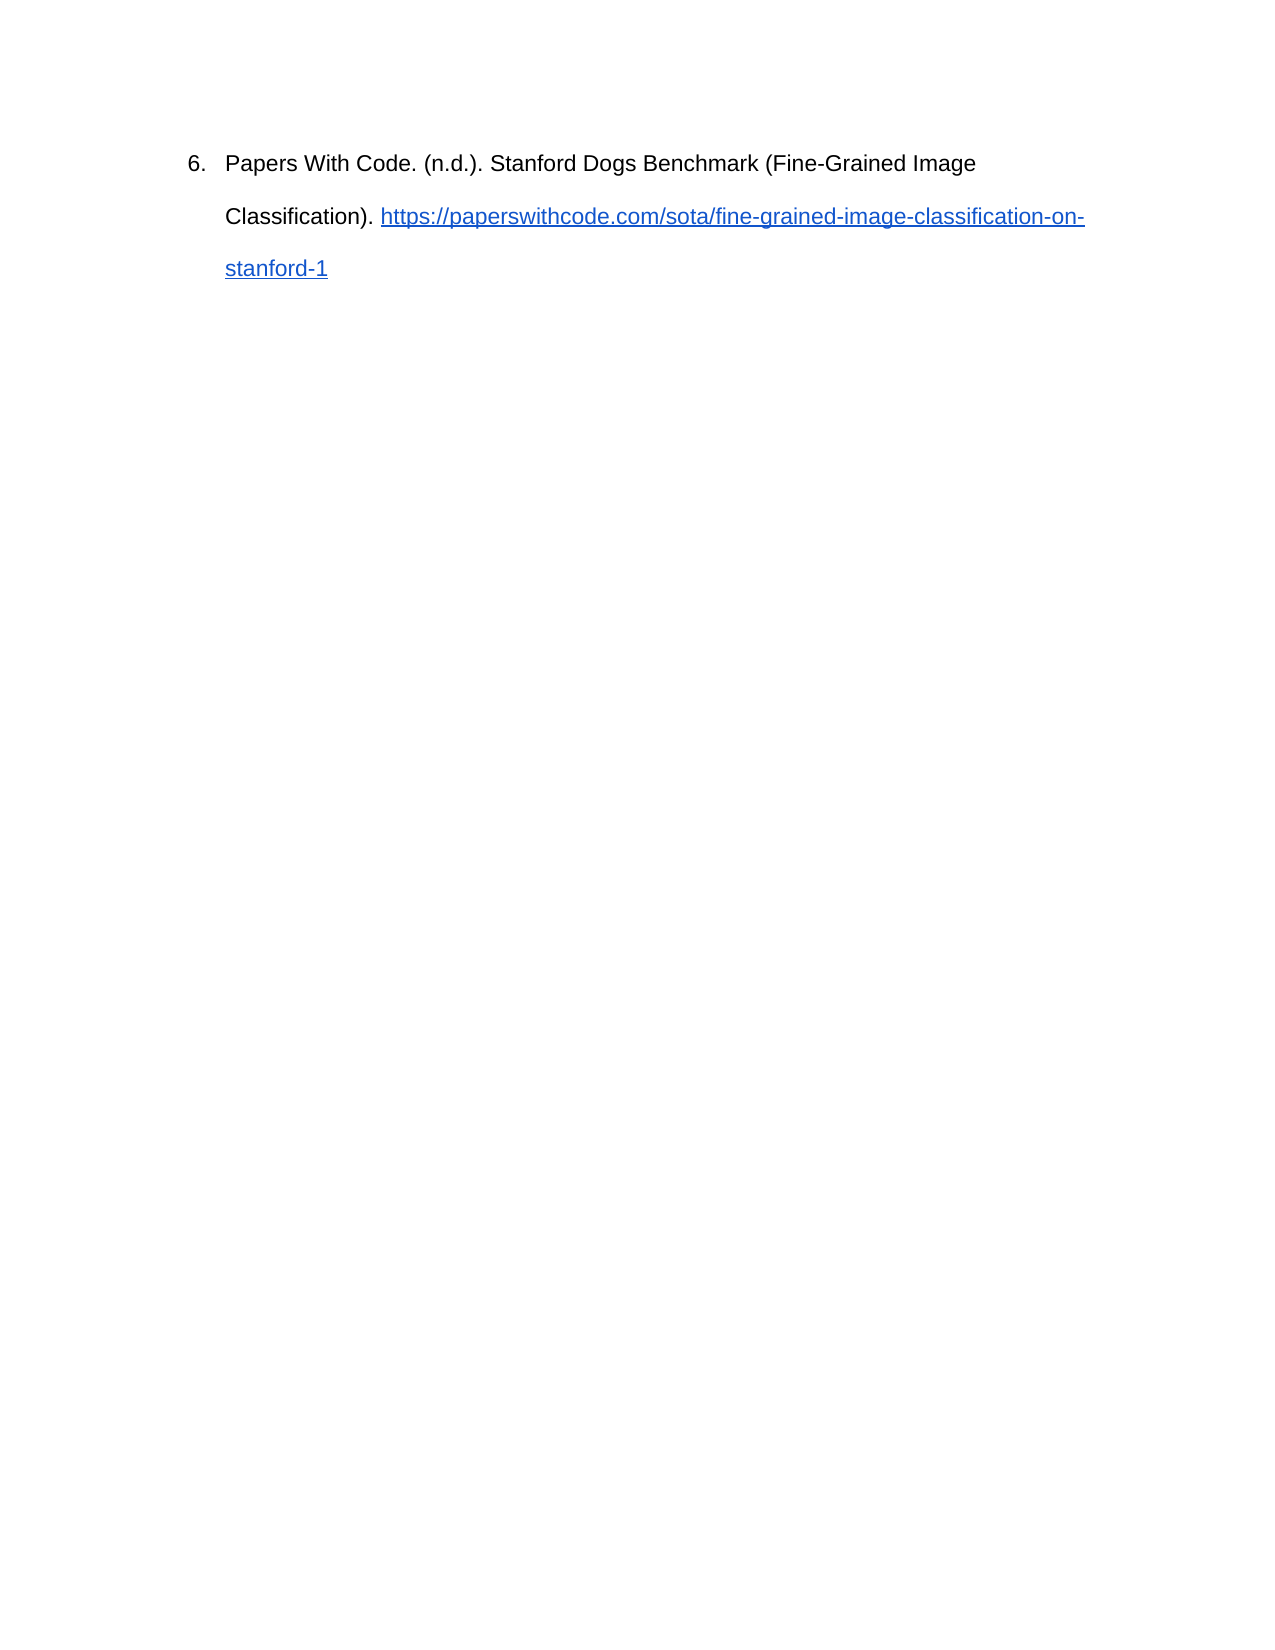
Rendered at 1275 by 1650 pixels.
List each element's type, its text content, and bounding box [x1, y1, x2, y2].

list Papers With Code. (n.d.). Stanford Dogs Benchmark (Fine-Grained Image Classification). https://paperswithcode.com/sota/fine-grained-image-classification-on-stanford-1 [187, 150, 1125, 282]
